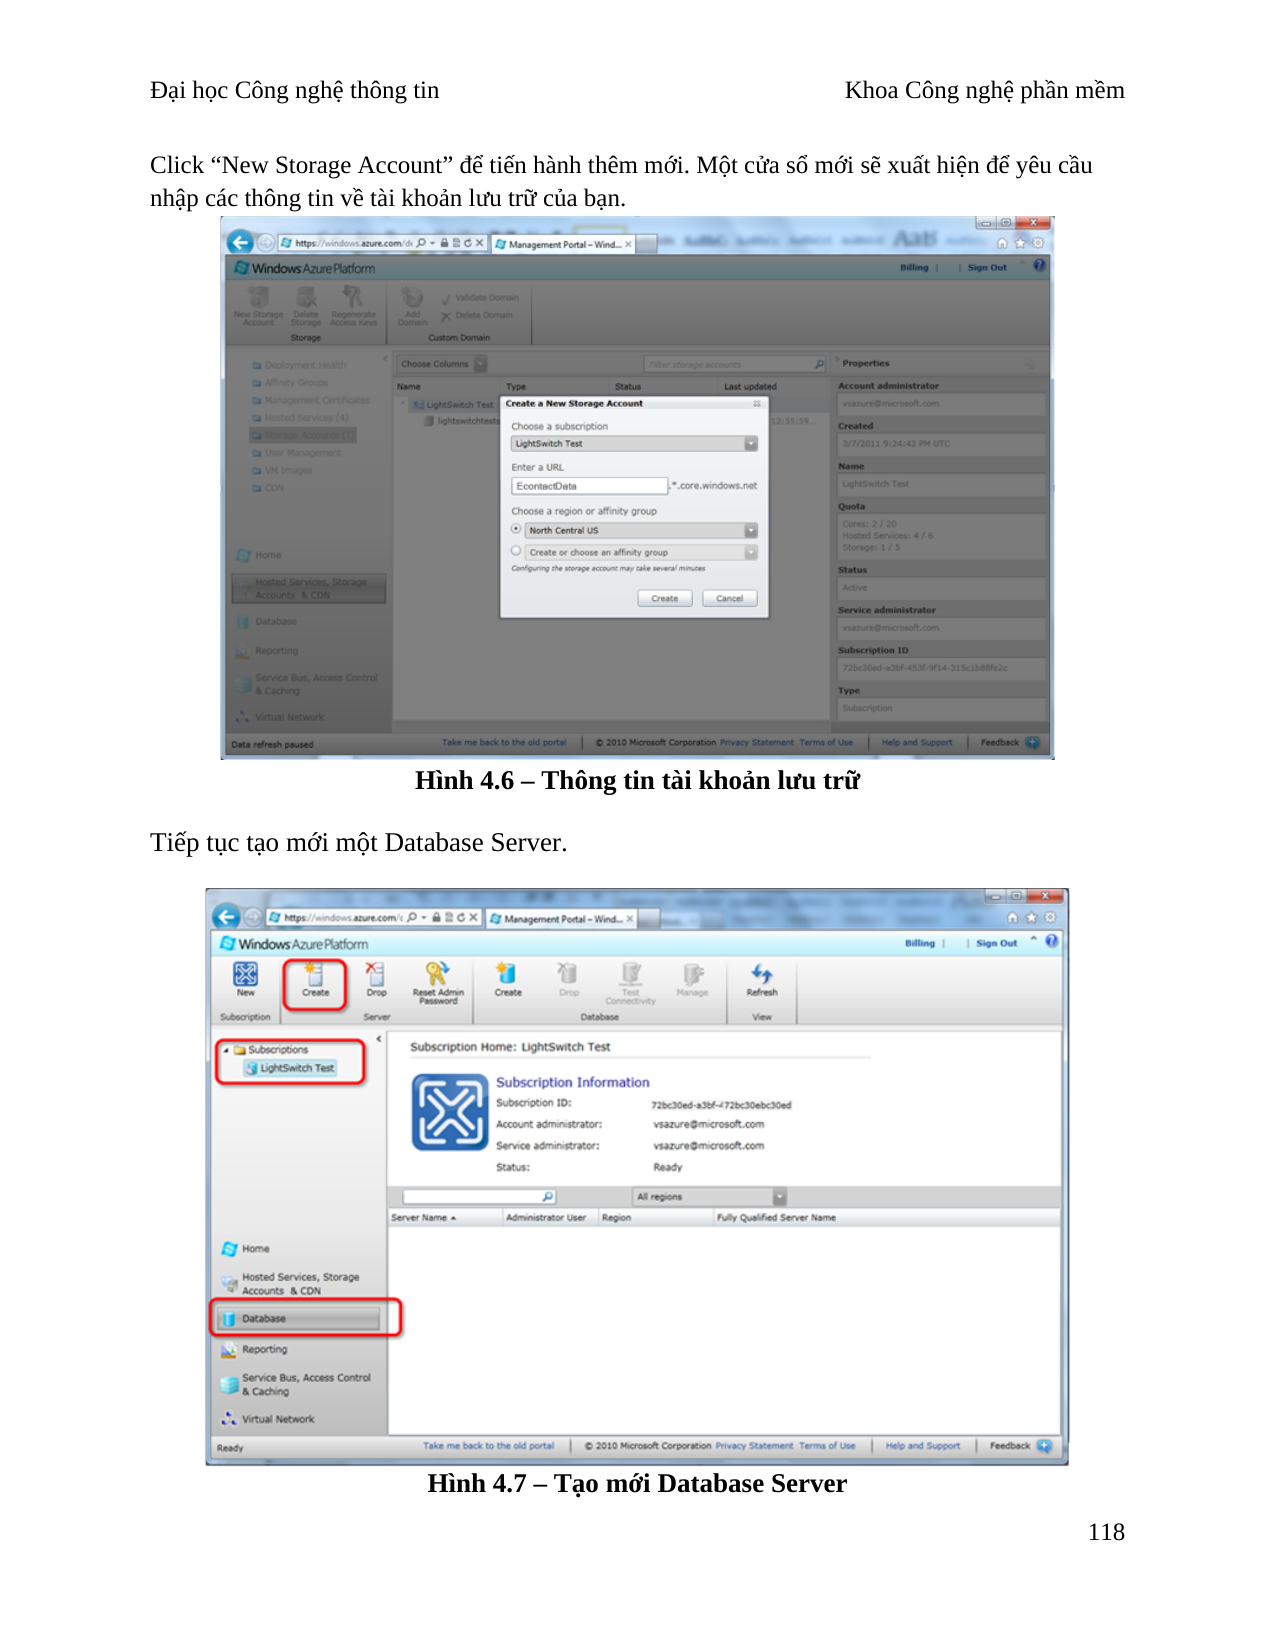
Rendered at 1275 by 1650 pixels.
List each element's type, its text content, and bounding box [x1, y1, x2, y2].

picture [220, 216, 1055, 760]
text Hình 4.6 – Thông tin tài khoản lưu trữ [150, 764, 1125, 795]
text Hình 4.7 – Tạo mới Database Server [150, 1467, 1125, 1498]
text Click “New Storage Account” để tiến hành thêm mới. Một cửa sổ mới sẽ xuất hiện để yêu cầu nhập các thông tin về tài khoản lưu trữ của bạn. [150, 150, 1125, 212]
picture [205, 888, 1070, 1467]
text Tiếp tục tạo mới một Database Server. [150, 826, 1125, 857]
